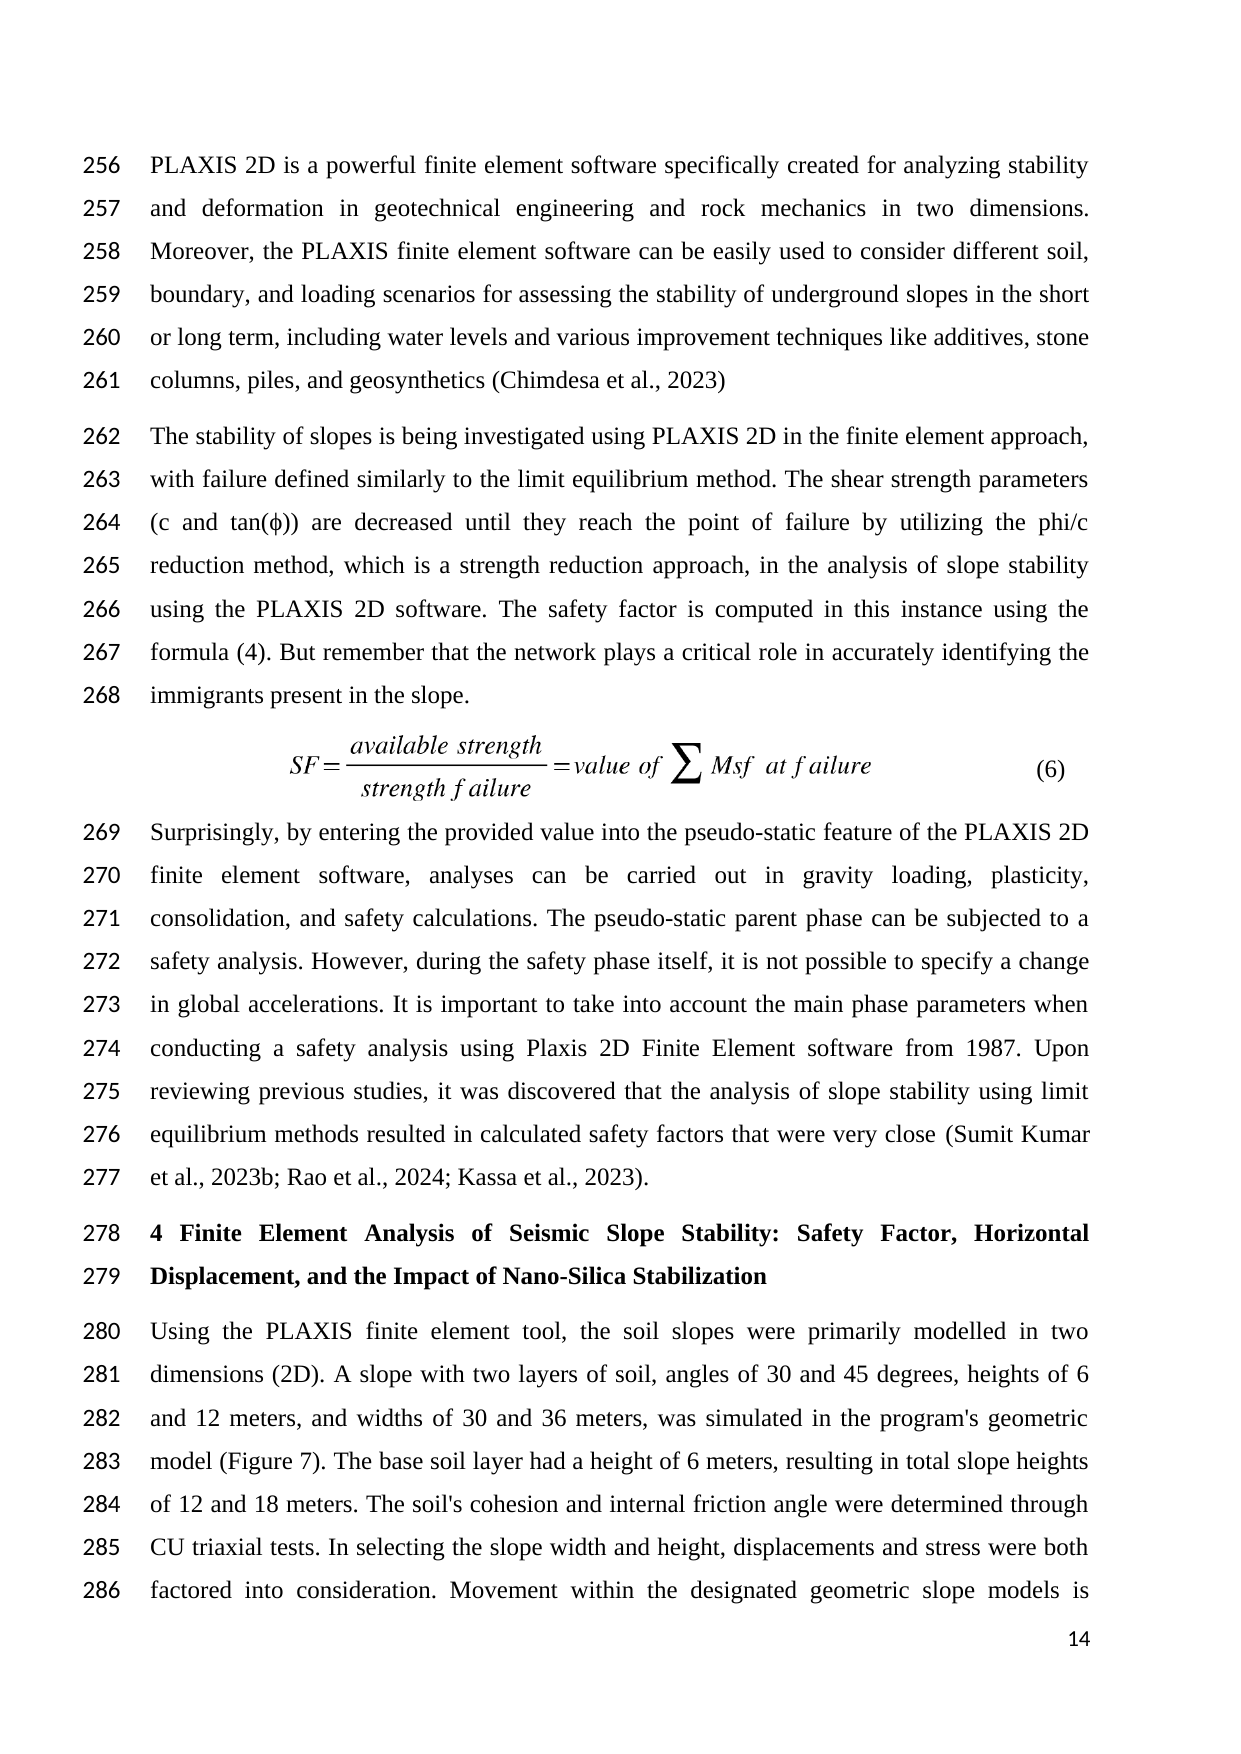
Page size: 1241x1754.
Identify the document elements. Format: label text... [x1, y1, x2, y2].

text 4 Finite Element Analysis of Seismic Slope Stability: Safety Factor, Horizontal Displacement, and the Impact of Nano-Silica Stabilization [150, 1218, 1090, 1289]
text The stability of slopes is being investigated using PLAXIS 2D in the finite element approach, with failure defined similarly to the limit equilibrium method. The shear strength parameters (c and tan(ϕ)) are decreased until they reach the point of failure by utilizing the phi/c reduction method, which is a strength reduction approach, in the analysis of slope stability using the PLAXIS 2D software. The safety factor is computed in this instance using the formula (4). But remember that the network plays a critical role in accurately identifying the immigrants present in the slope. [150, 421, 1090, 709]
table_header [150, 736, 1012, 804]
text Surprisingly, by entering the provided value into the pseudo-static feature of the PLAXIS 2D finite element software, analyses can be carried out in gravity loading, plasticity, consolidation, and safety calculations. The pseudo-static parent phase can be subjected to a safety analysis. However, during the safety phase itself, it is not possible to specify a change in global accelerations. It is important to take into account the main phase parameters when conducting a safety analysis using Plaxis 2D Finite Element software from 1987. Upon reviewing previous studies, it was discovered that the analysis of slope stability using limit equilibrium methods resulted in calculated safety factors that were very close . [150, 817, 1090, 1191]
text PLAXIS 2D is a powerful finite element software specifically created for analyzing stability and deformation in geotechnical engineering and rock mechanics in two dimensions. Moreover, the PLAXIS finite element software can be easily used to consider different soil, boundary, and loading scenarios for assessing the stability of underground slopes in the short or long term, including water levels and various improvement techniques like additives, stone columns, piles, and geosynthetics [150, 150, 1090, 394]
table_header (6) [1012, 736, 1089, 804]
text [150, 1316, 1090, 1604]
picture [289, 735, 873, 801]
